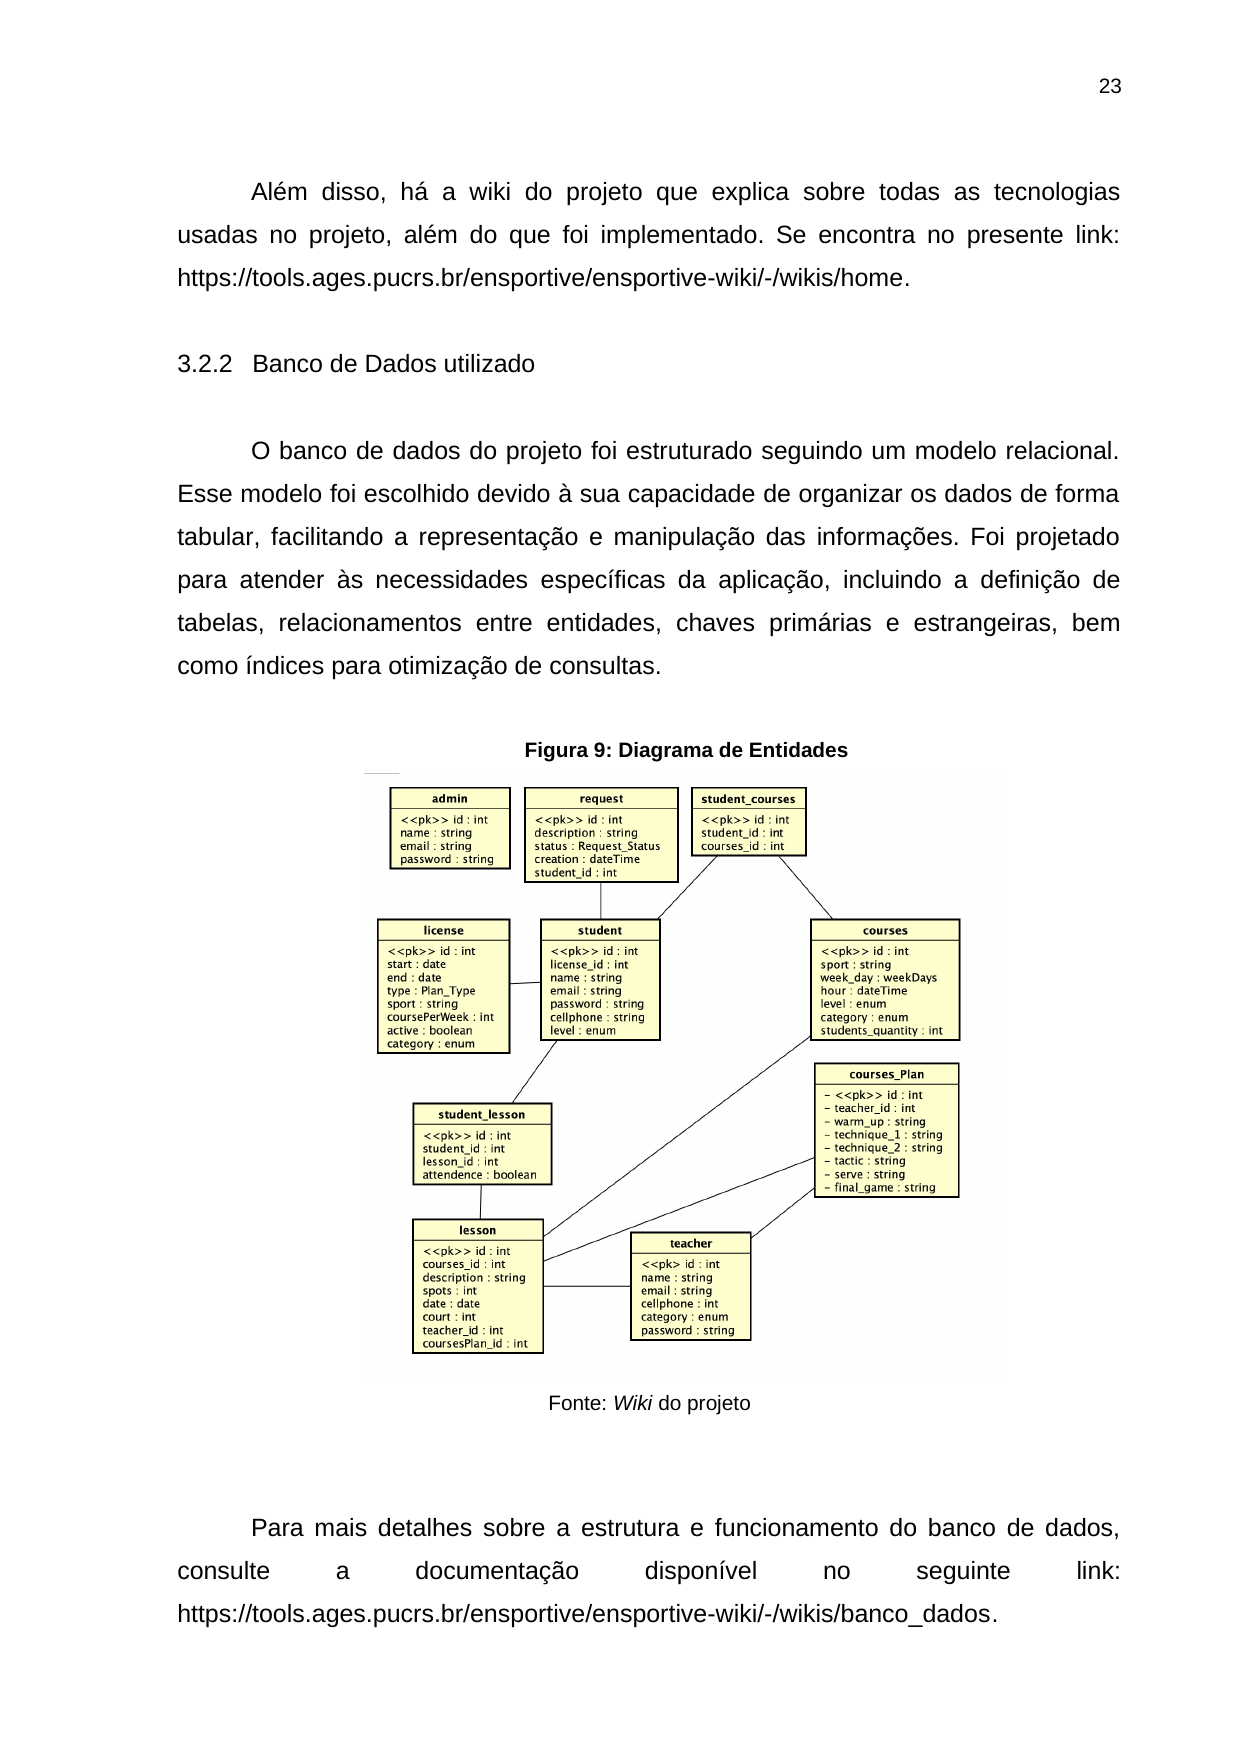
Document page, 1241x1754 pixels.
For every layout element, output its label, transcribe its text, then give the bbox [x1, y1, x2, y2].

text Figura 9: Diagrama de Entidades [177, 738, 1122, 762]
text O banco de dados do projeto foi estruturado seguindo um modelo relacional. Esse modelo foi escolhido devido à sua capacidade de organizar os dados de forma tabular, facilitando a representação e manipulação das informações. Foi projetado para atender às necessidades específicas da aplicação, incluindo a definição de tabelas, relacionamentos entre entidades, chaves primárias e estrangeiras, bem como índices para otimização de consultas. [177, 436, 1122, 680]
text Fonte: Wiki do projeto [177, 1391, 1122, 1415]
list Banco de Dados utilizado [177, 349, 1122, 378]
text Além disso, há a wiki do projeto que explica sobre todas as tecnologias usadas no projeto, além do que foi implementado. Se encontra no presente link: https://tools.ages.pucrs.br/ensportive/ensportive-wiki/-/wikis/home. [177, 177, 1122, 292]
picture [364, 773, 1009, 1377]
text Para mais detalhes sobre a estrutura e funcionamento do banco de dados, consulte a documentação disponível no seguinte link: https://tools.ages.pucrs.br/ensportive/ensportive-wiki/-/wikis/banco_dados. [177, 1513, 1122, 1628]
